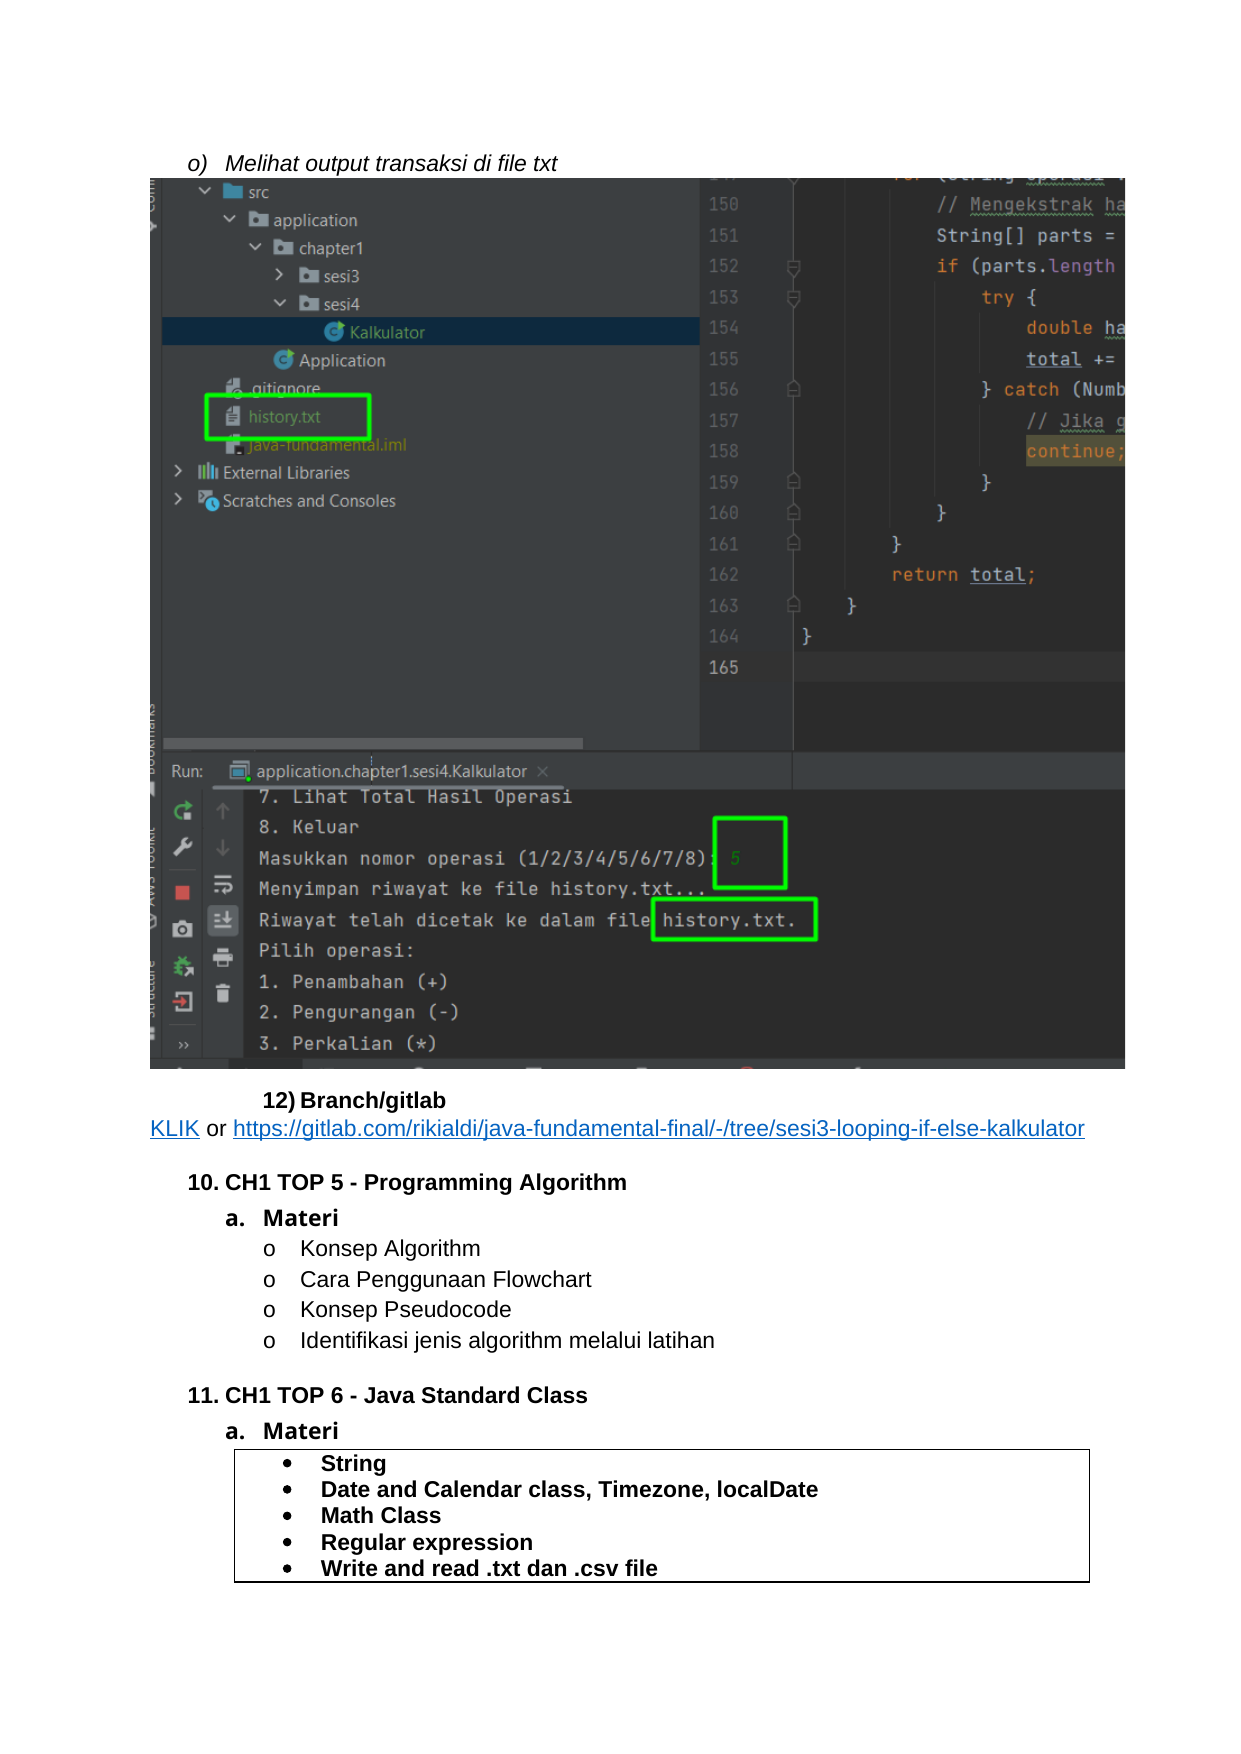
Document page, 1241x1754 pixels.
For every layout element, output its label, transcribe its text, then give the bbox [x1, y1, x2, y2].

subtitle CH1 TOP 5 - Programming Algorithm [187, 1169, 1090, 1195]
list Konsep Pseudocode [262, 1296, 1090, 1324]
subtitle Materi [225, 1415, 1090, 1446]
list Konsep Algorithm [262, 1235, 1090, 1263]
picture [150, 178, 1125, 1069]
subtitle CH1 TOP 6 - Java Standard Class [187, 1382, 1090, 1409]
list Identifikasi jenis algorithm melalui latihan [262, 1327, 1090, 1355]
subtitle Branch/gitlab [262, 1087, 1090, 1113]
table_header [235, 1450, 1089, 1581]
list Cara Penggunaan Flowchart [262, 1266, 1090, 1294]
subtitle Melihat output transaksi di file txt [187, 150, 1090, 176]
subtitle Materi [225, 1201, 1090, 1233]
text KLIK or https://gitlab.com/rikialdi/java-fundamental-final/-/tree/sesi3-looping-if-else-kalkulator [150, 1115, 1090, 1142]
